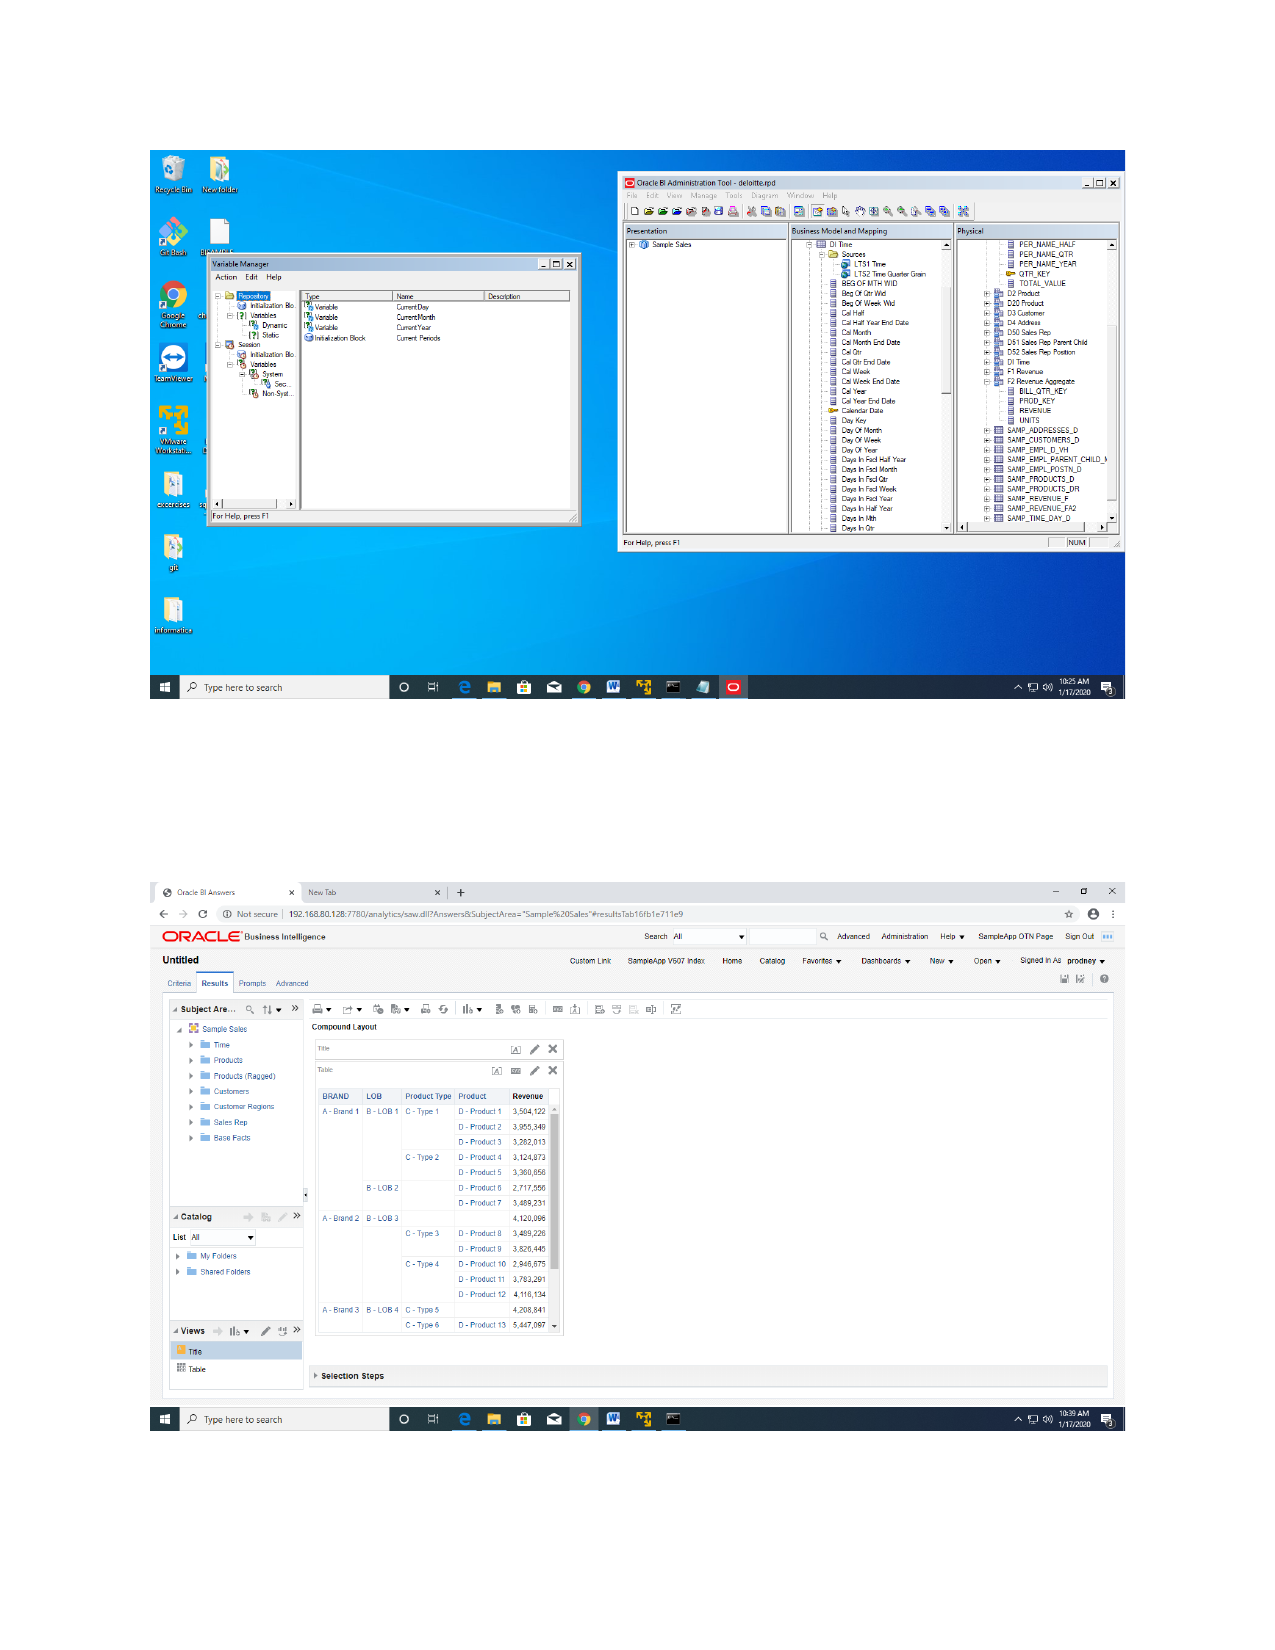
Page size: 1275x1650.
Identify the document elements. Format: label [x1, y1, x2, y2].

picture [163, 156, 184, 180]
picture [160, 217, 187, 245]
picture [165, 472, 182, 496]
picture [165, 535, 182, 559]
picture [150, 150, 1125, 699]
picture [160, 406, 172, 419]
picture [175, 406, 187, 434]
picture [160, 281, 186, 308]
picture [150, 882, 1125, 1431]
picture [211, 219, 229, 243]
picture [165, 598, 182, 621]
picture [160, 344, 187, 371]
picture [211, 157, 228, 181]
